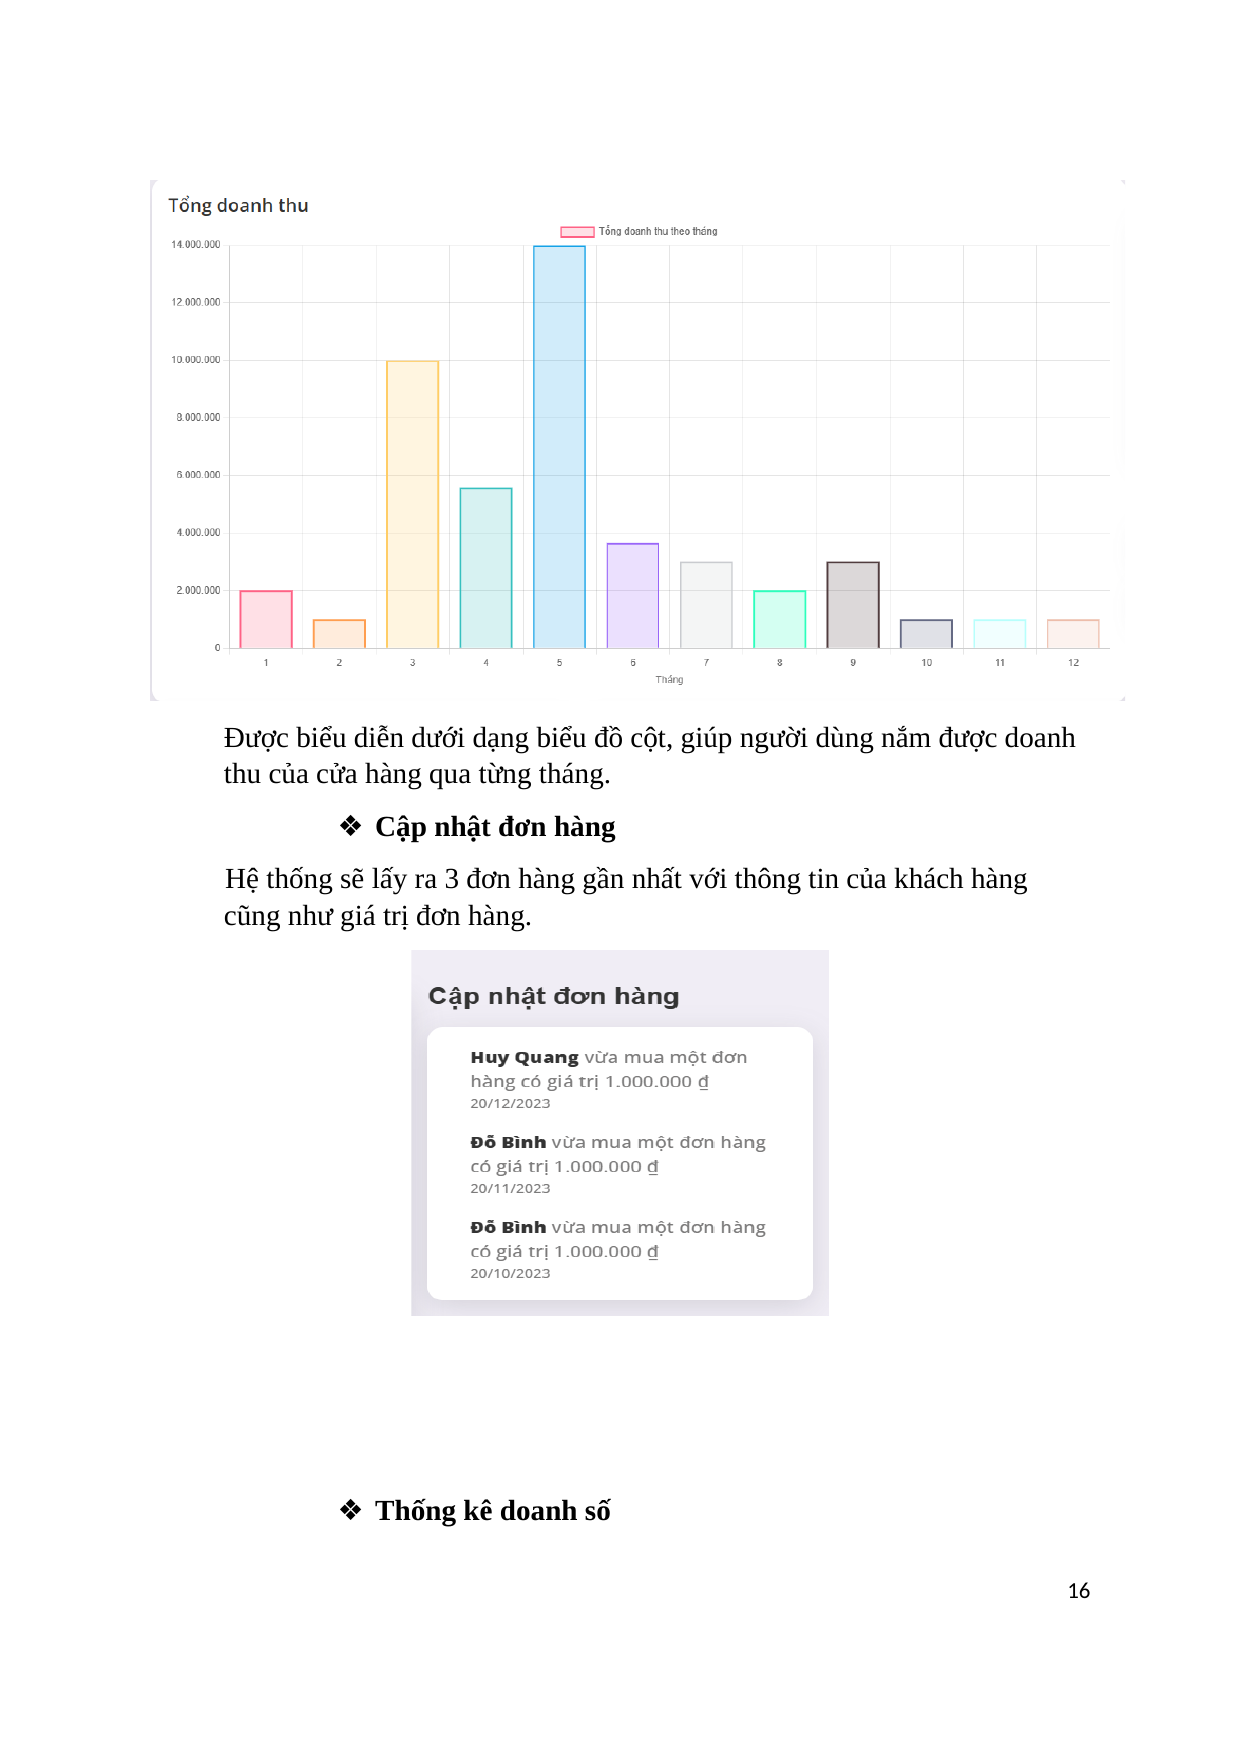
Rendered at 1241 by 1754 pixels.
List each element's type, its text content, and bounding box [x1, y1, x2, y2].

list Thống kê doanh số [337, 1493, 1090, 1526]
picture [150, 180, 1125, 701]
text Hệ thống sẽ lấy ra 3 đơn hàng gần nhất với thông tin của khách hàng cũng như giá trị đơn hàng. [224, 862, 1090, 931]
text Được biểu diễn dưới dạng biểu đồ cột, giúp người dùng nắm được doanh thu của cửa hàng qua từng tháng. [224, 720, 1090, 789]
picture [411, 950, 829, 1316]
list Cập nhật đơn hàng [337, 809, 1090, 842]
